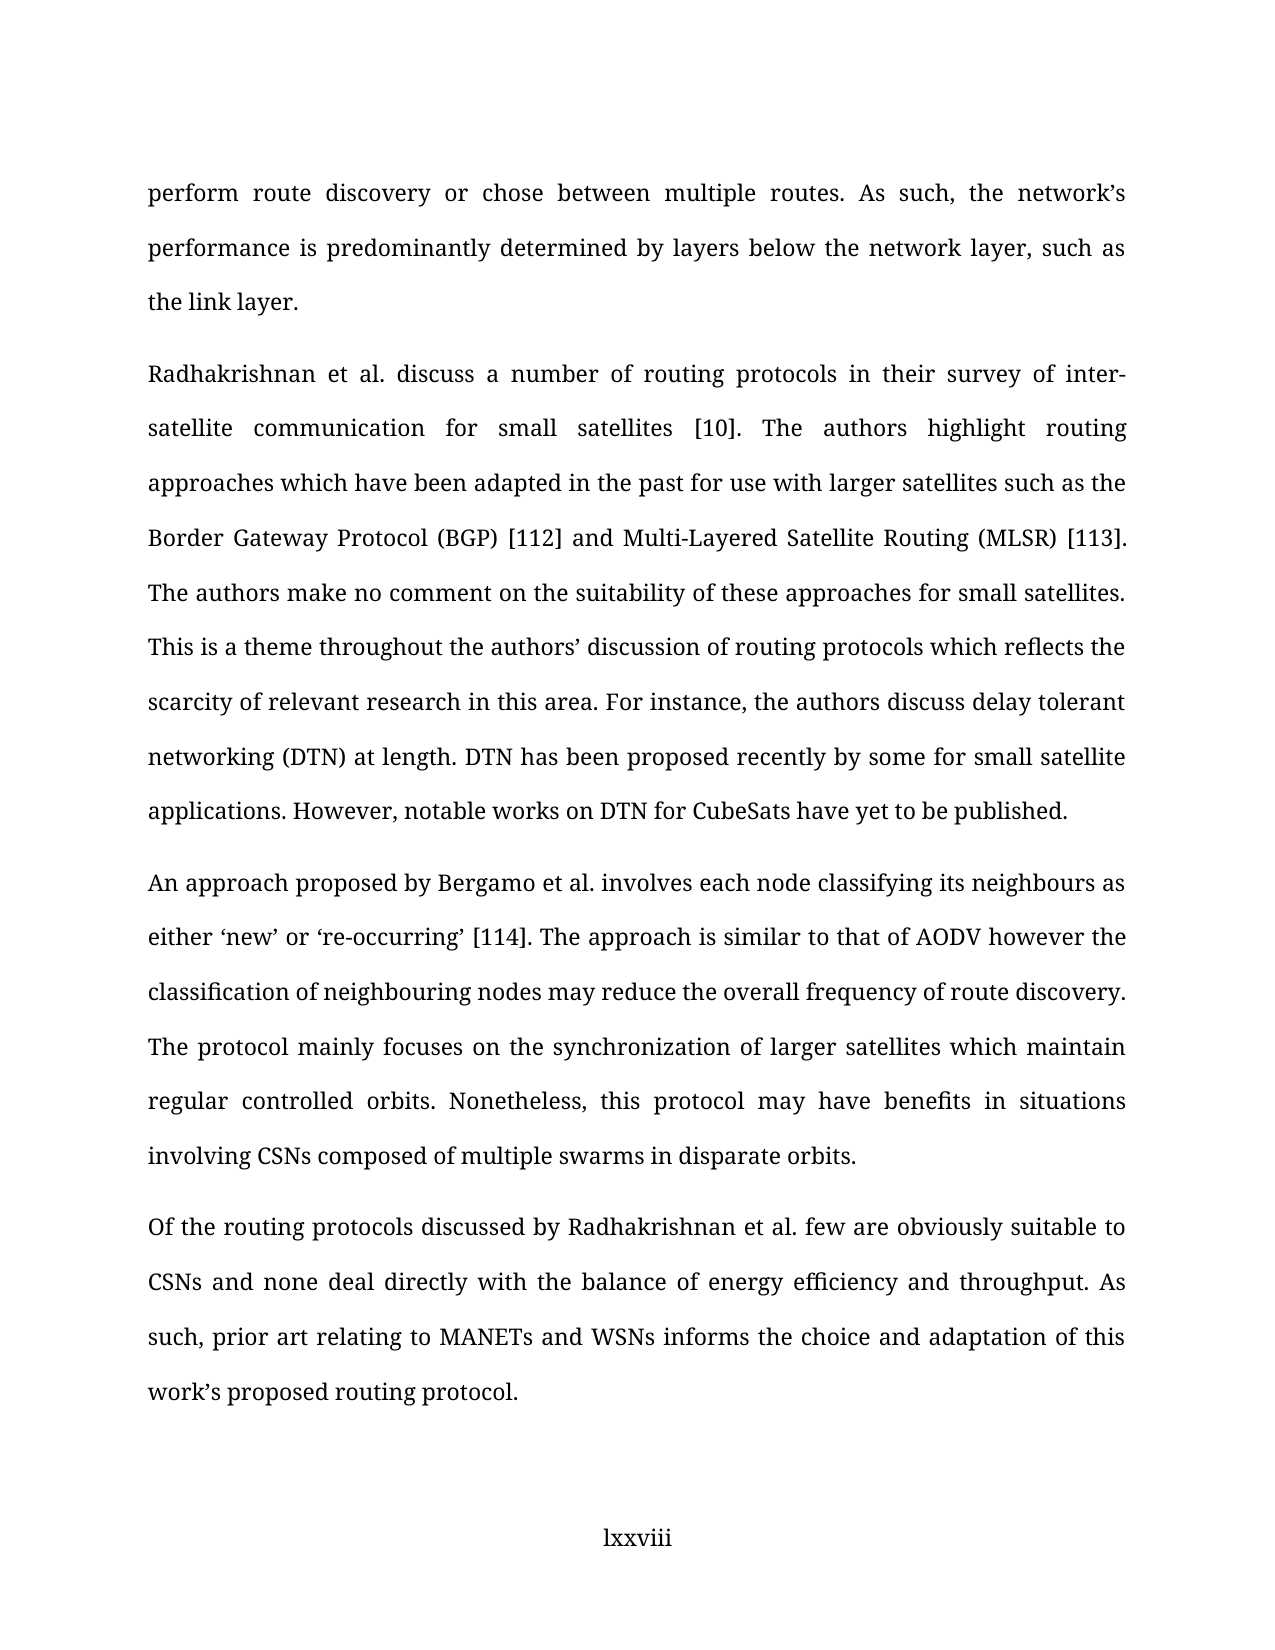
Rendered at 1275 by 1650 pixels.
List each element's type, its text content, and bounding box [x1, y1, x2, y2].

text Of the routing protocols discussed by Radhakrishnan et al. few are obviously suitable to CSNs and none deal directly with the balance of energy efficiency and throughput. As such, prior art relating to MANETs and WSNs informs the choice and adaptation of this work’s proposed routing protocol. [148, 1211, 1127, 1407]
text An approach proposed by Bergamo et al. involves each node classifying its neighbours as either ‘new’ or ‘re-occurring’ [114]. The approach is similar to that of AODV however the classification of neighbouring nodes may reduce the overall frequency of route discovery. The protocol mainly focuses on the synchronization of larger satellites which maintain regular controlled orbits. Nonetheless, this protocol may have benefits in situations involving CSNs composed of multiple swarms in disparate orbits. [148, 867, 1127, 1171]
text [148, 177, 1127, 318]
text Radhakrishnan et al. discuss a number of routing protocols in their survey of inter-satellite communication for small satellites [10]. The authors highlight routing approaches which have been adapted in the past for use with larger satellites such as the Border Gateway Protocol (BGP) [112] and Multi-Layered Satellite Routing (MLSR) [113]. The authors make no comment on the suitability of these approaches for small satellites. This is a theme throughout the authors’ discussion of routing protocols which reflects the scarcity of relevant research in this area. For instance, the authors discuss delay tolerant networking (DTN) at length. DTN has been proposed recently by some for small satellite applications. However, notable works on DTN for CubeSats have yet to be published. [148, 358, 1127, 826]
